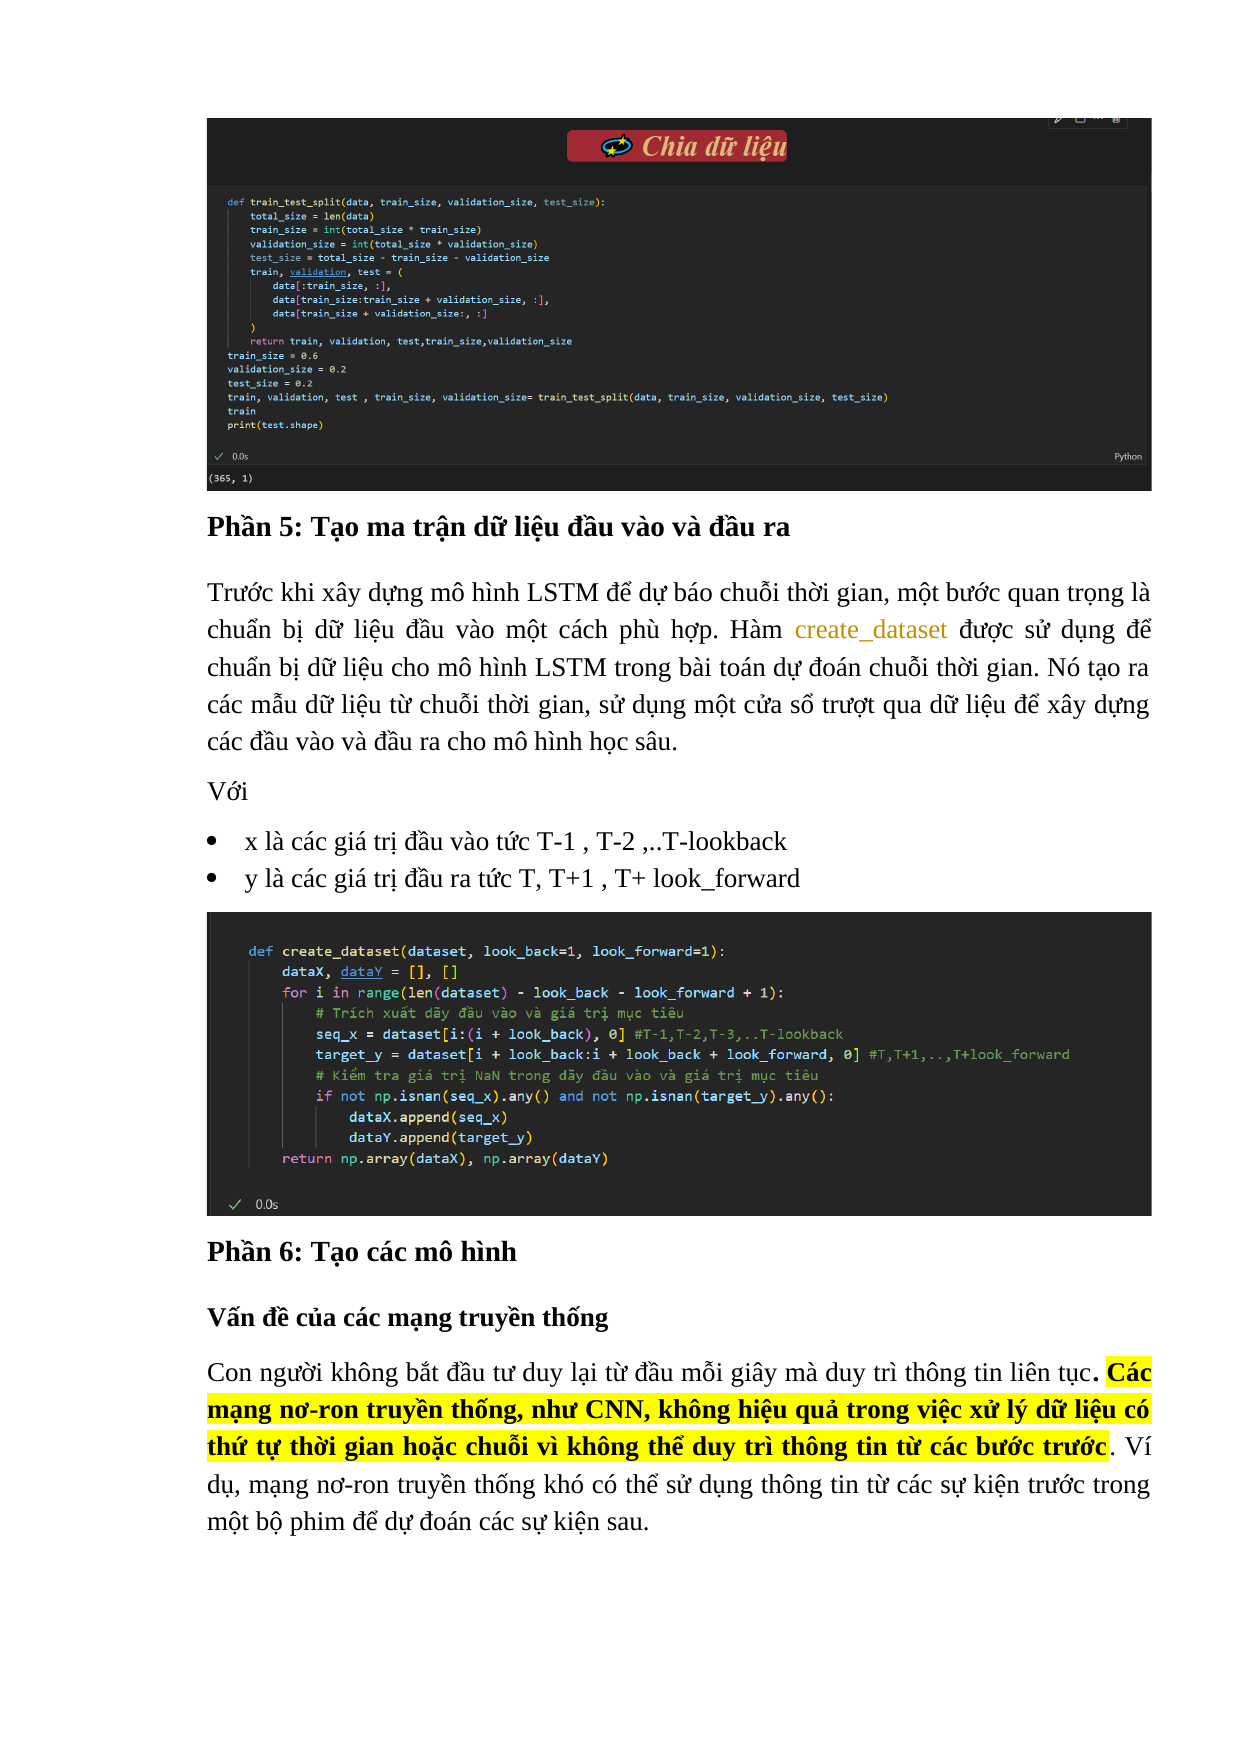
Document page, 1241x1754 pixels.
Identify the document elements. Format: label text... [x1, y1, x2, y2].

text Trước khi xây dựng mô hình LSTM để dự báo chuỗi thời gian, một bước quan trọng là chuẩn bị dữ liệu đầu vào một cách phù hợp. Hàm create_dataset được sử dụng để chuẩn bị dữ liệu cho mô hình LSTM trong bài toán dự đoán chuỗi thời gian. Nó tạo ra các mẫu dữ liệu từ chuỗi thời gian, sử dụng một cửa sổ trượt qua dữ liệu để xây dựng các đầu vào và đầu ra cho mô hình học sâu. [207, 576, 1152, 757]
text Với [207, 775, 1152, 806]
text Phần 6: Tạo các mô hình [207, 1234, 1152, 1268]
subtitle Vấn đề của các mạng truyền thống [207, 1301, 1152, 1332]
picture [206, 912, 1152, 1216]
text Phần 5: Tạo ma trận dữ liệu đầu vào và đầu ra [207, 509, 1152, 543]
list y là các giá trị đầu ra tức T, T+1 , T+ look_forward [207, 863, 1152, 894]
list x là các giá trị đầu vào tức T-1 , T-2 ,..T-lookback [207, 825, 1152, 856]
text Con người không bắt đầu tư duy lại từ đầu mỗi giây mà duy trì thông tin liên tục. Các mạng nơ-ron truyền thống, như CNN, không hiệu quả trong việc xử lý dữ liệu có thứ tự thời gian hoặc chuỗi vì không thể duy trì thông tin từ các bước trước. Ví dụ, mạng nơ-ron truyền thống khó có thể sử dụng thông tin từ các sự kiện trước trong một bộ phim để dự đoán các sự kiện sau. [207, 1424, 1152, 1536]
picture [206, 118, 1152, 491]
text Con người không bắt đầu tư duy lại từ đầu mỗi giây mà duy trì thông tin liên tục. Các mạng nơ-ron truyền thống, như CNN, không hiệu quả trong việc xử lý dữ liệu có thứ tự thời gian hoặc chuỗi vì không thể duy trì thông tin từ các bước trước. Ví dụ, mạng nơ-ron truyền thống khó có thể sử dụng thông tin từ các sự kiện trước trong một bộ phim để dự đoán các sự kiện sau. [207, 1356, 1152, 1393]
